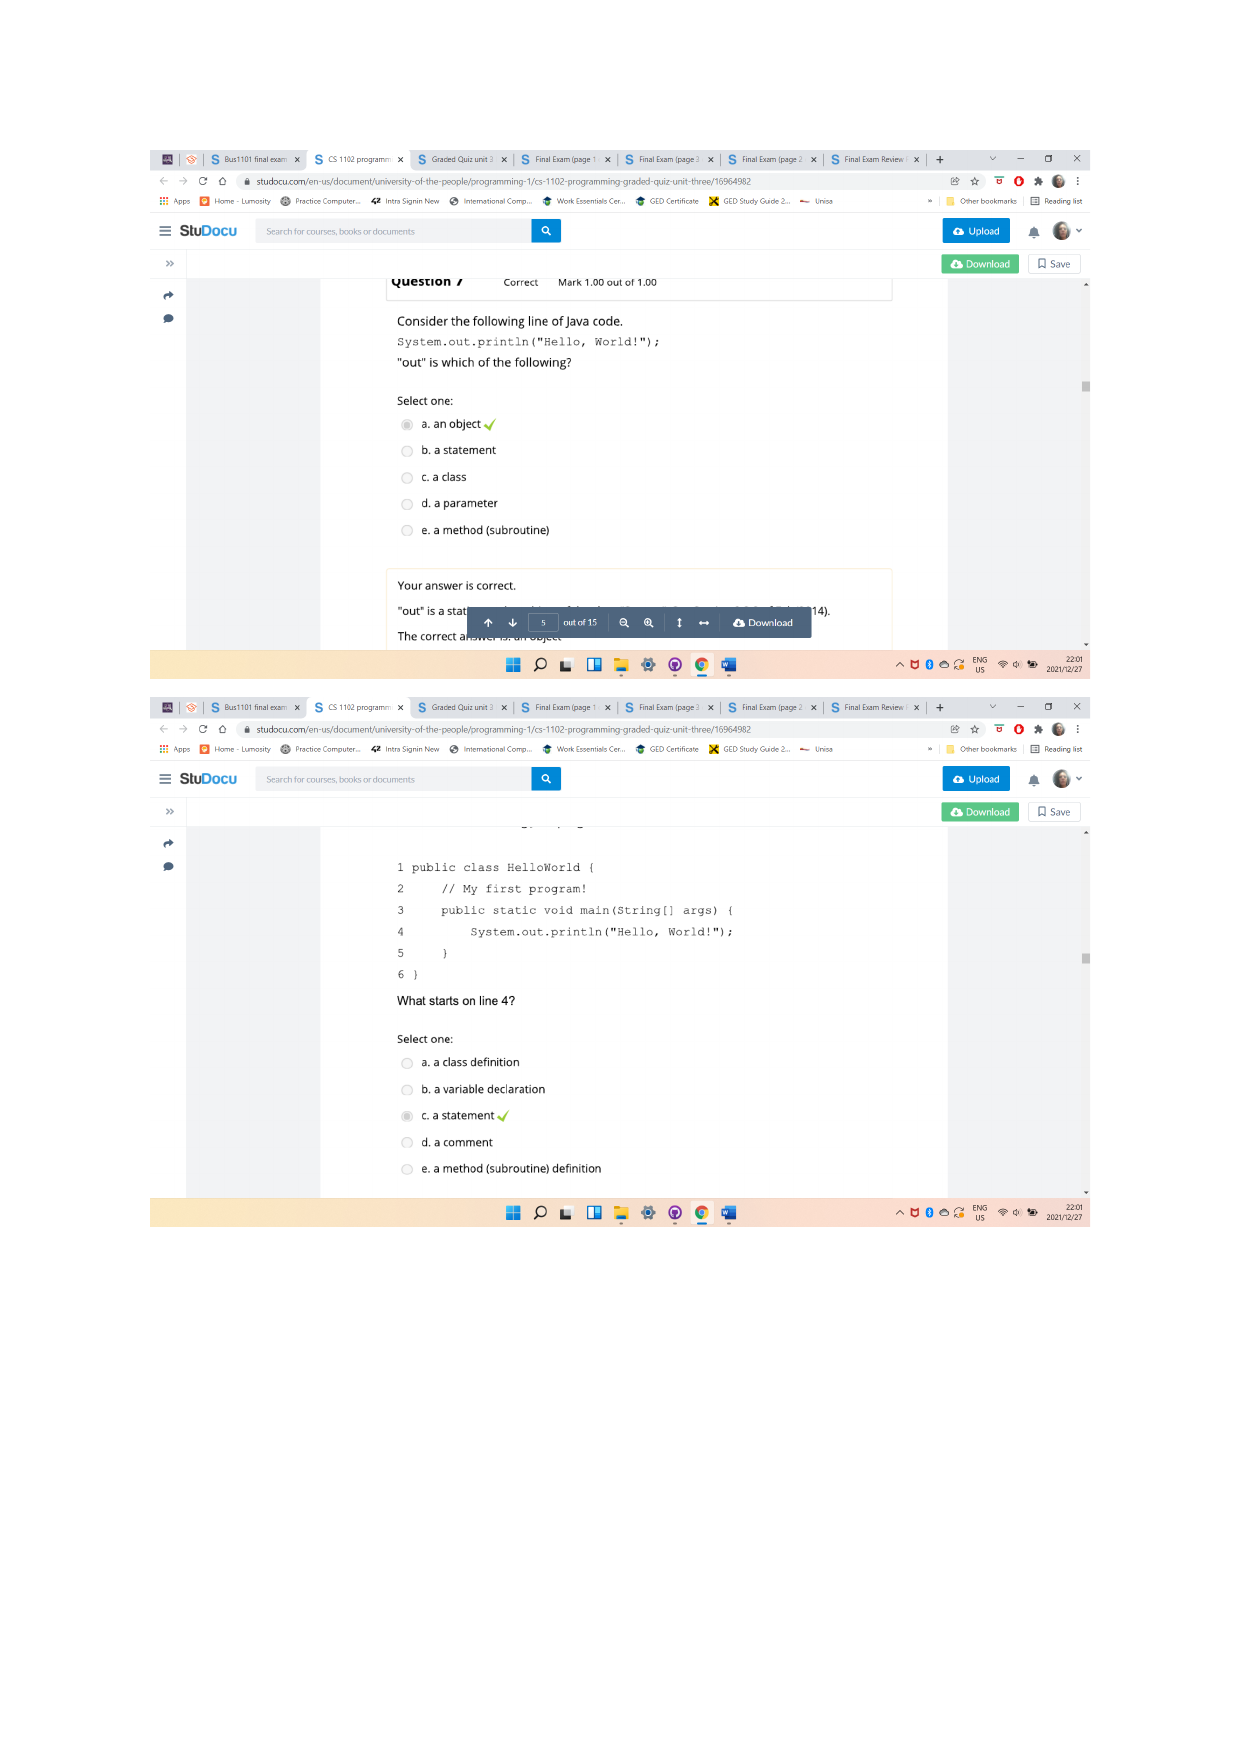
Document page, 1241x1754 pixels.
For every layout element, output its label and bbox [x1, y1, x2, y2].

picture [150, 697, 1091, 1227]
picture [150, 150, 1091, 679]
